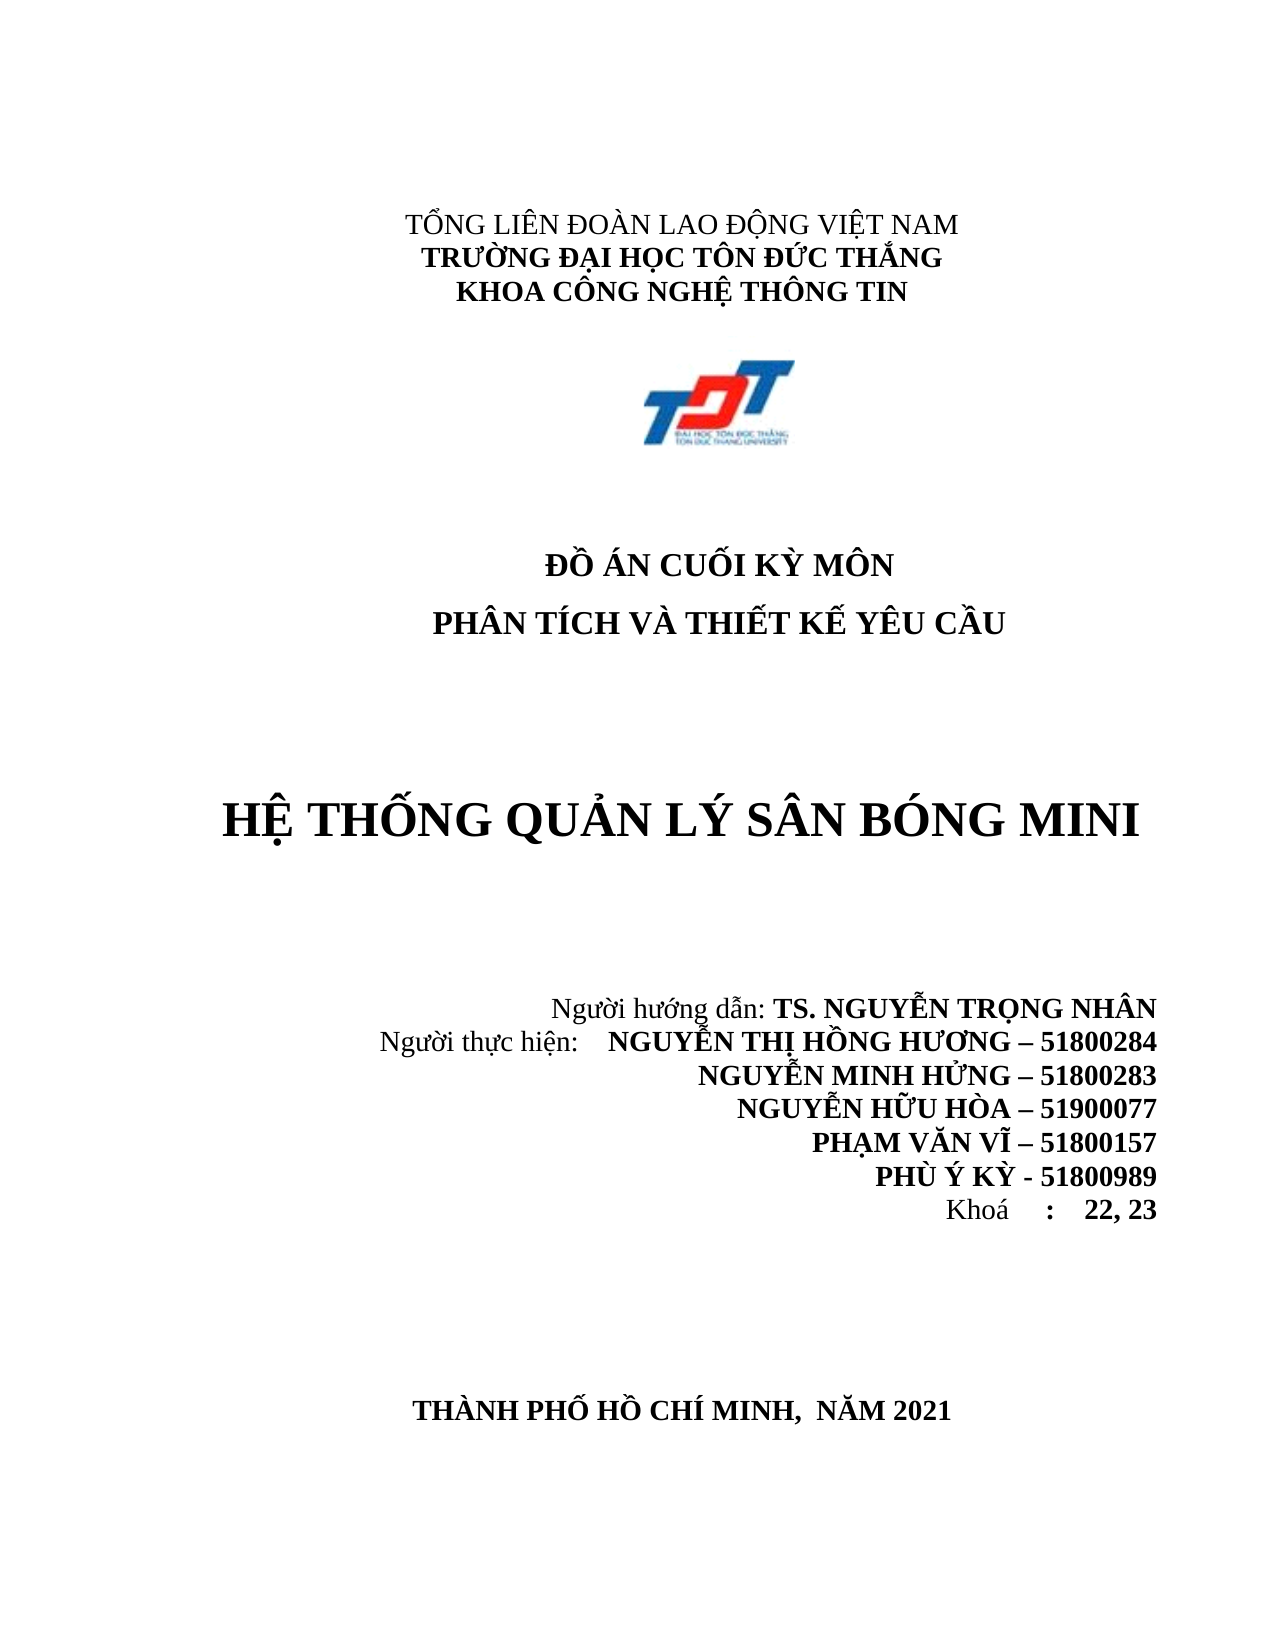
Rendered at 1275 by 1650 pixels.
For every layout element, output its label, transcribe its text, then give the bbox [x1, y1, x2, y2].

text TRƯỜNG ĐẠI HỌC TÔN ĐỨC THẮNG [207, 240, 1157, 274]
text PHẠM VĂN VĨ – 51800157 [207, 1125, 1157, 1159]
text ĐỒ ÁN CUỐI KỲ MÔN [207, 545, 1157, 584]
text NGUYỄN HỮU HÒA – 51900077 [207, 1092, 1157, 1125]
text PHÙ Ý KỲ - 51800989 [207, 1159, 1157, 1192]
text THÀNH PHỐ HỒ CHÍ MINH, NĂM 2021 [207, 1393, 1157, 1427]
text TỔNG LIÊN ĐOÀN LAO ĐỘNG VIỆT NAM [207, 207, 1157, 240]
picture [643, 336, 795, 479]
text HỆ THỐNG QUẢN LÝ SÂN BÓNG MINI [207, 790, 1157, 847]
text PHÂN TÍCH VÀ THIẾT KẾ YÊU CẦU [207, 603, 1157, 641]
text Người hướng dẫn: TS. NGUYỄN TRỌNG NHÂN [207, 991, 1157, 1024]
text NGUYỄN MINH HỬNG – 51800283 [207, 1058, 1157, 1092]
text Người thực hiện: NGUYỄN THỊ HỒNG HƯƠNG – 51800284 [207, 1024, 1157, 1058]
text Khoá : 22, 23 [207, 1192, 1157, 1226]
text KHOA CÔNG NGHỆ THÔNG TIN [207, 274, 1157, 307]
